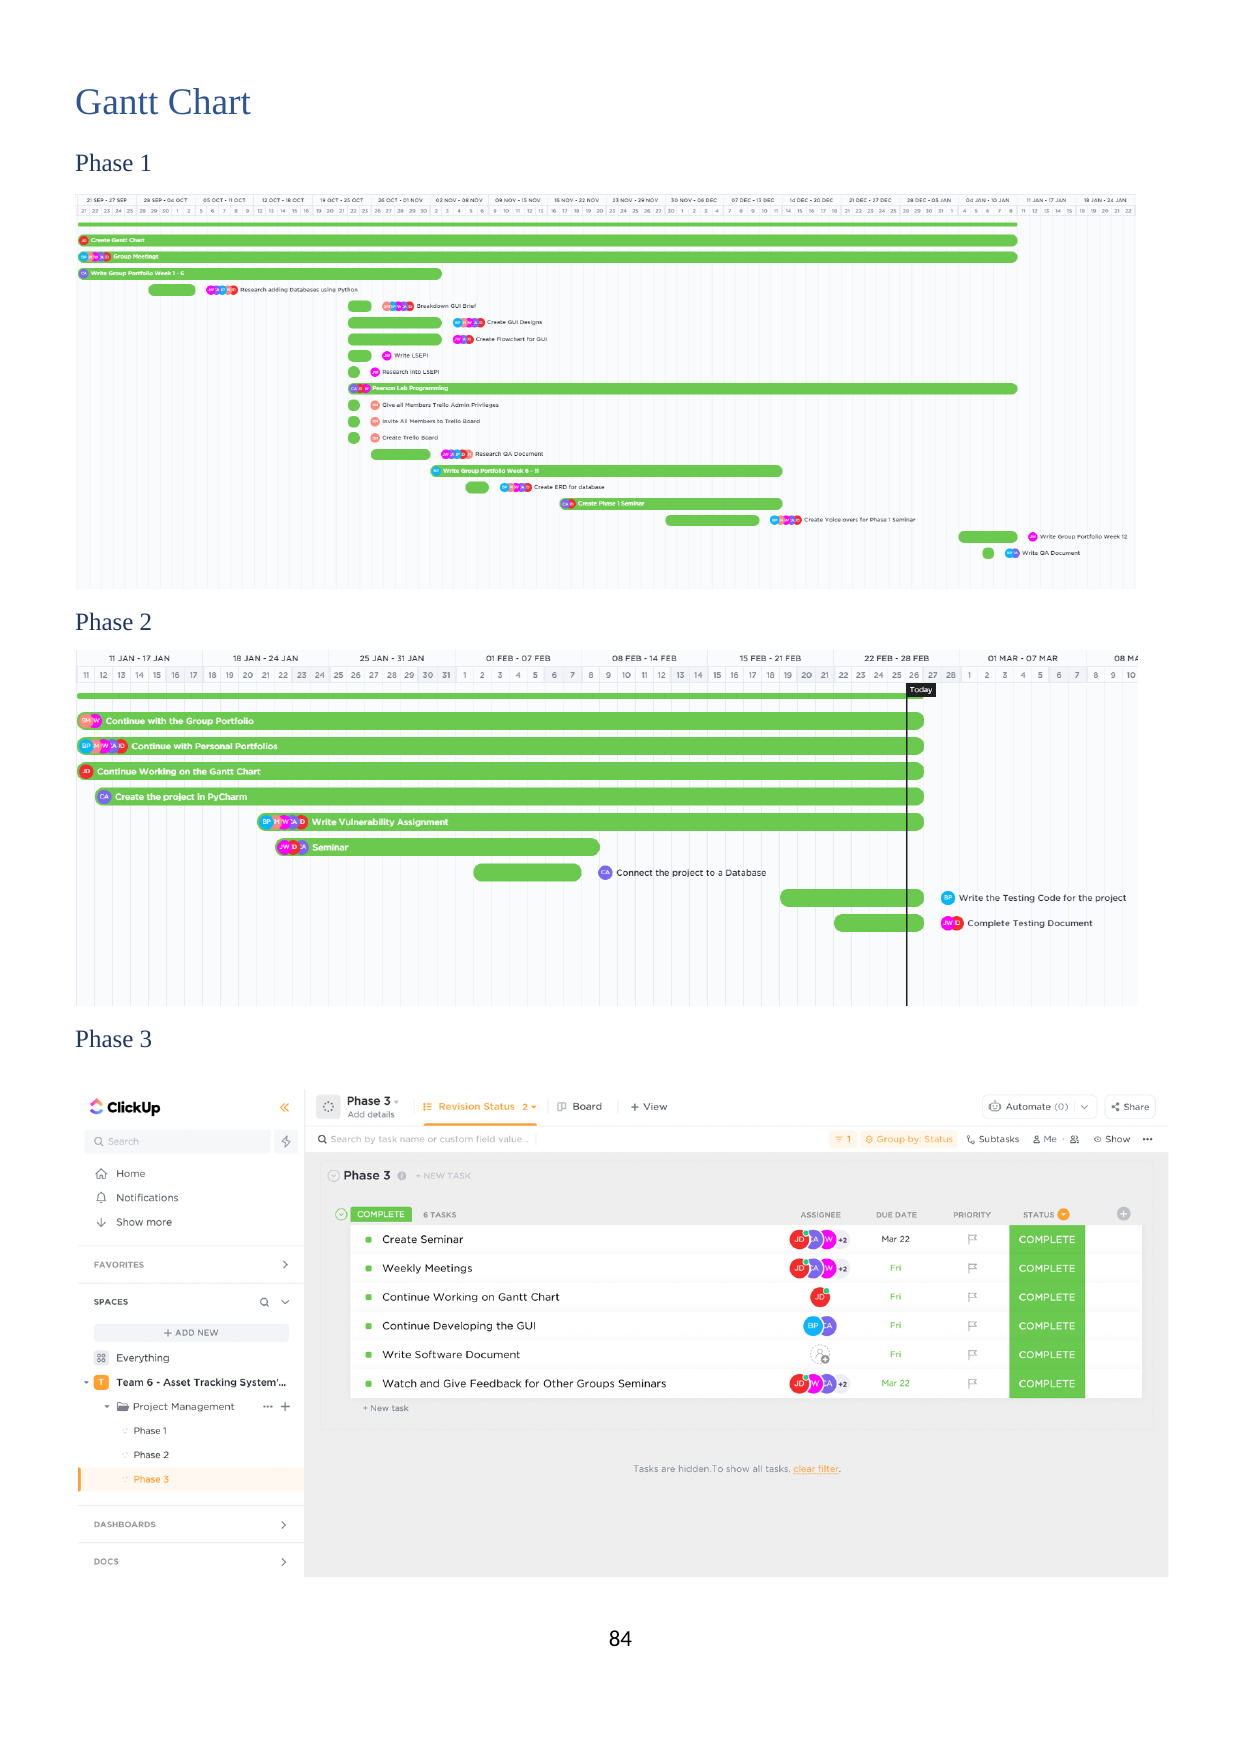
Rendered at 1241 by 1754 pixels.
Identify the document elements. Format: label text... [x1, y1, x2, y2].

picture [75, 650, 1138, 1006]
subtitle Phase 2 [75, 607, 1165, 636]
picture [75, 191, 1138, 589]
subtitle Phase 1 [75, 148, 1165, 177]
picture [78, 1089, 1169, 1577]
subtitle Phase 3 [75, 1024, 1165, 1052]
subtitle Gantt Chart [75, 79, 1165, 122]
